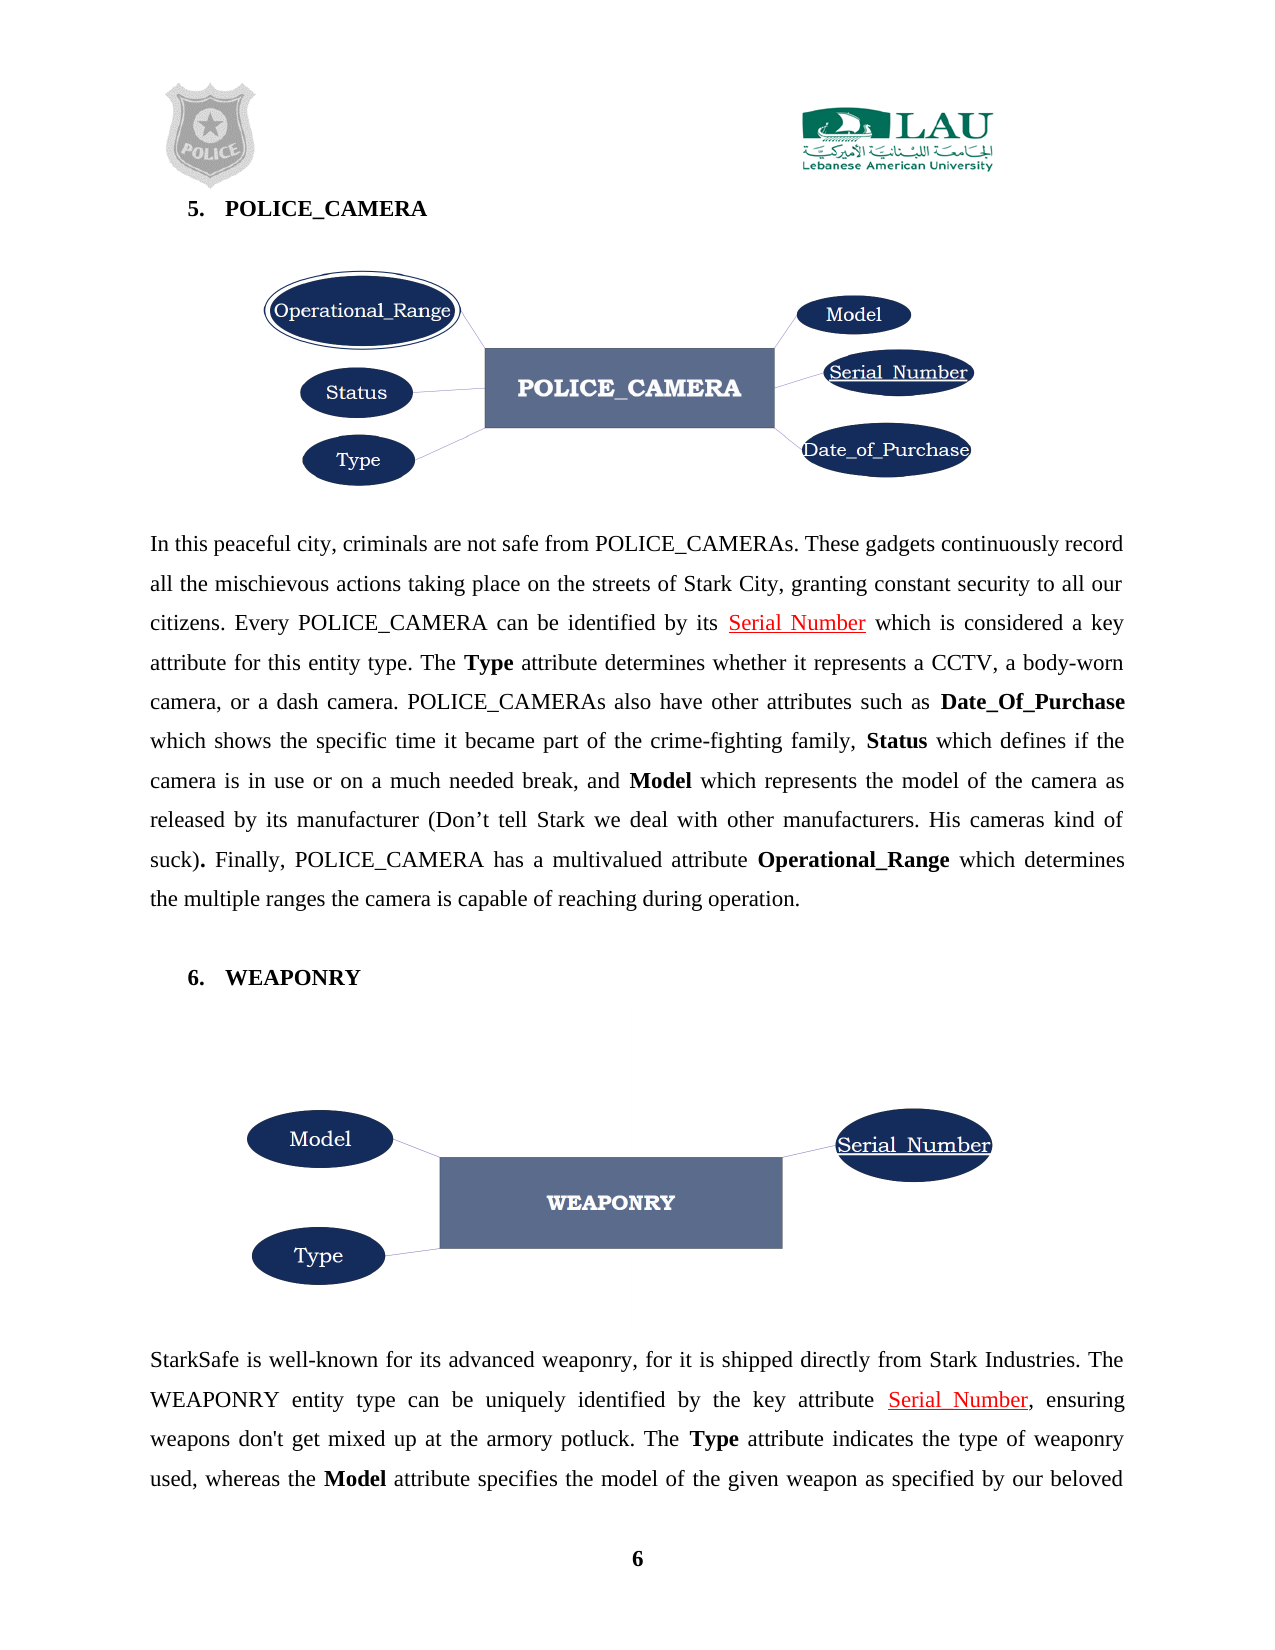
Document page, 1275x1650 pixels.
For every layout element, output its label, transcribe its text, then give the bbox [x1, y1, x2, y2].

picture [225, 234, 1009, 517]
picture [778, 87, 1026, 192]
subtitle WEAPONRY [187, 964, 1125, 991]
subtitle POLICE_CAMERA [187, 195, 1125, 221]
picture [150, 75, 272, 192]
text In this peaceful city, criminals are not safe from POLICE_CAMERAs. These gadgets continuously record all the mischievous actions taking place on the streets of Stark City, granting constant security to all our citizens. Every POLICE_CAMERA can be identified by its Serial Number which is considered a key attribute for this entity type. The Type attribute determines whether it represents a CCTV, a body-worn camera, or a dash camera. POLICE_CAMERAs also have other attributes such as Date_Of_Purchase which shows the specific time it became part of the crime-fighting family, Status which defines if the camera is in use or on a much needed break, and Model which represents the model of the camera as released by its manufacturer (Don’t tell Stark we deal with other manufacturers. His cameras kind of suck). Finally, POLICE_CAMERA has a multivalued attribute Operational_Range which determines the multiple ranges the camera is capable of reaching during operation. [150, 530, 1125, 912]
picture [242, 1003, 1022, 1334]
